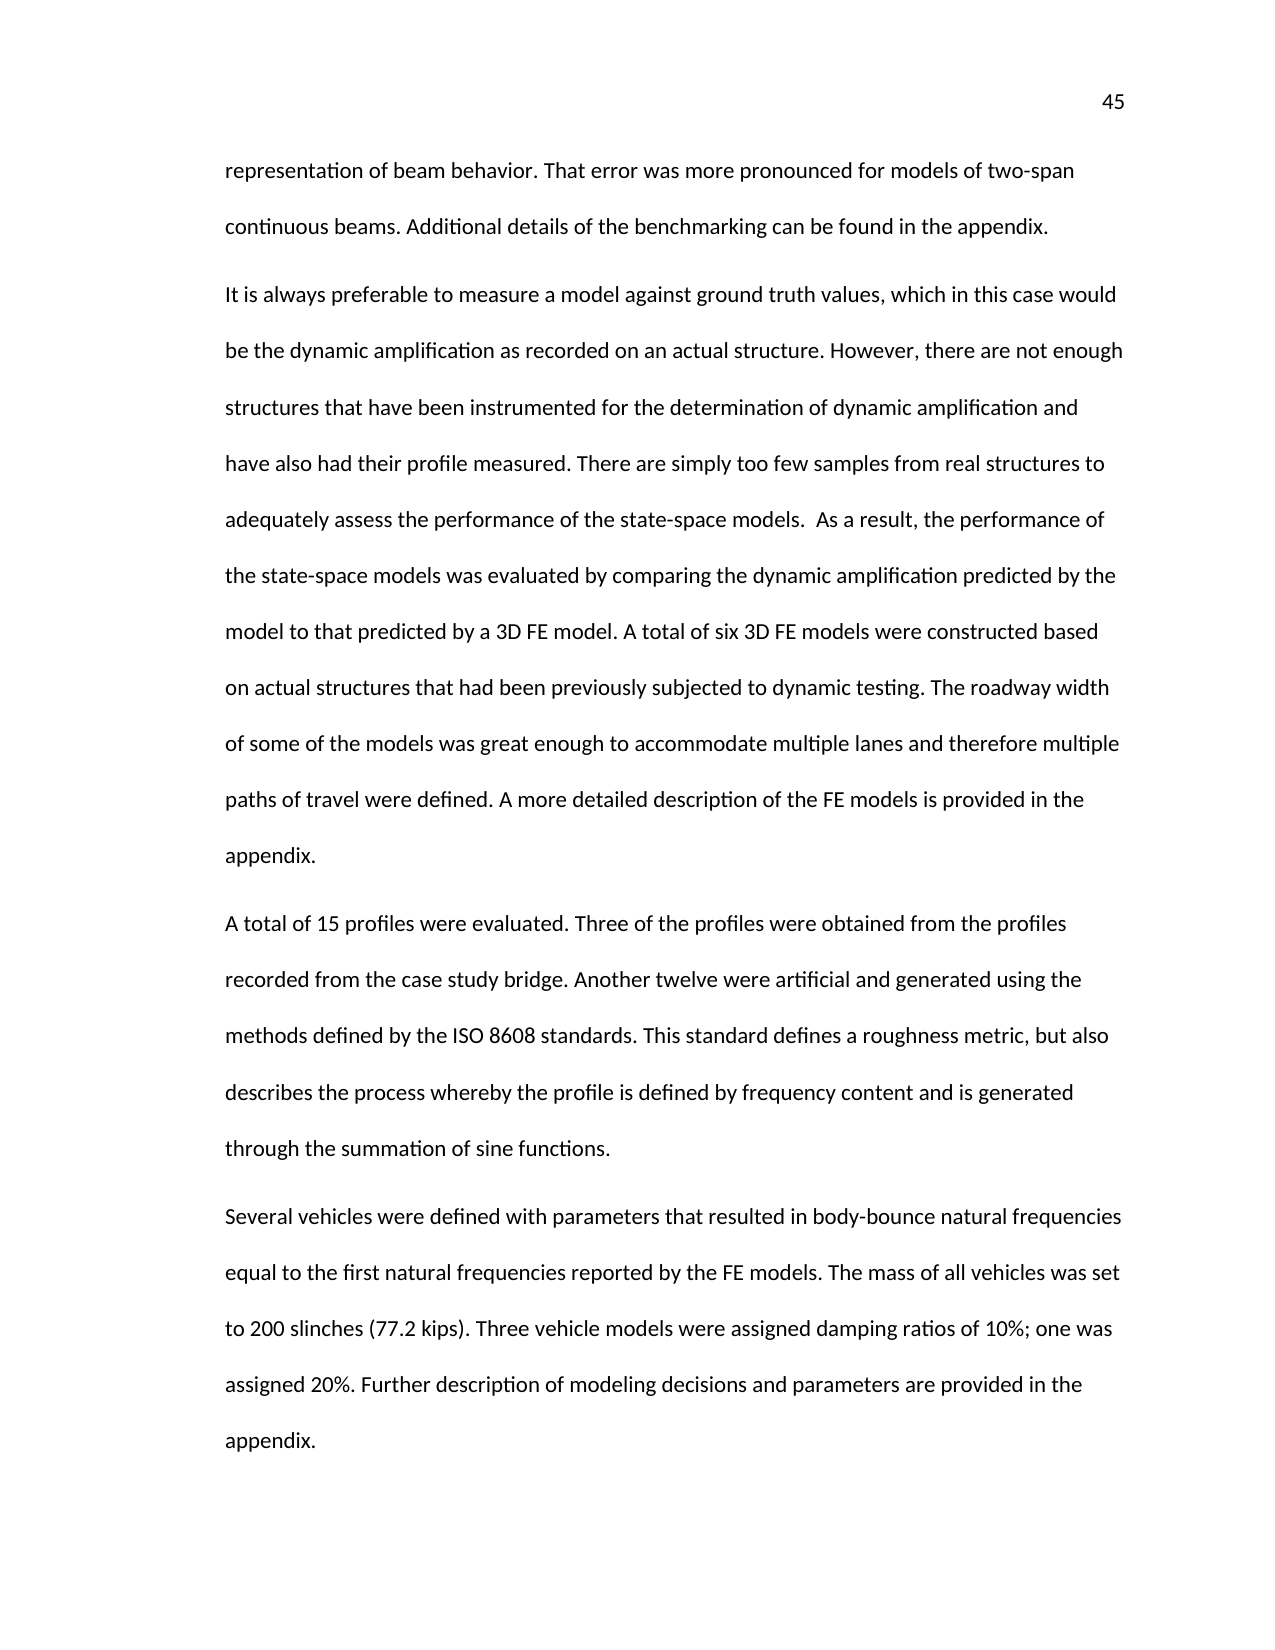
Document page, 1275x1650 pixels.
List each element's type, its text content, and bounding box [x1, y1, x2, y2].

text It is always preferable to measure a model against ground truth values, which in this case would be the dynamic amplification as recorded on an actual structure. However, there are not enough structures that have been instrumented for the determination of dynamic amplification and have also had their profile measured. There are simply too few samples from real structures to adequately assess the performance of the state-space models. As a result, the performance of the state-space models was evaluated by comparing the dynamic amplification predicted by the model to that predicted by a 3D FE model. A total of six 3D FE models were constructed based on actual structures that had been previously subjected to dynamic testing. The roadway width of some of the models was great enough to accommodate multiple lanes and therefore multiple paths of travel were defined. A more detailed description of the FE models is provided in the appendix. [225, 281, 1125, 869]
text A total of 15 profiles were evaluated. Three of the profiles were obtained from the profiles recorded from the case study bridge. Another twelve were artificial and generated using the methods defined by the ISO 8608 standards. This standard defines a roughness metric, but also describes the process whereby the profile is defined by frequency content and is generated through the summation of sine functions. [225, 909, 1125, 1162]
text Several vehicles were defined with parameters that resulted in body-bounce natural frequencies equal to the first natural frequencies reported by the FE models. The mass of all vehicles was set to 200 slinches (77.2 kips). Three vehicle models were assigned damping ratios of 10%; one was assigned 20%. Further description of modeling decisions and parameters are provided in the appendix. [225, 1202, 1125, 1454]
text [225, 156, 1125, 240]
